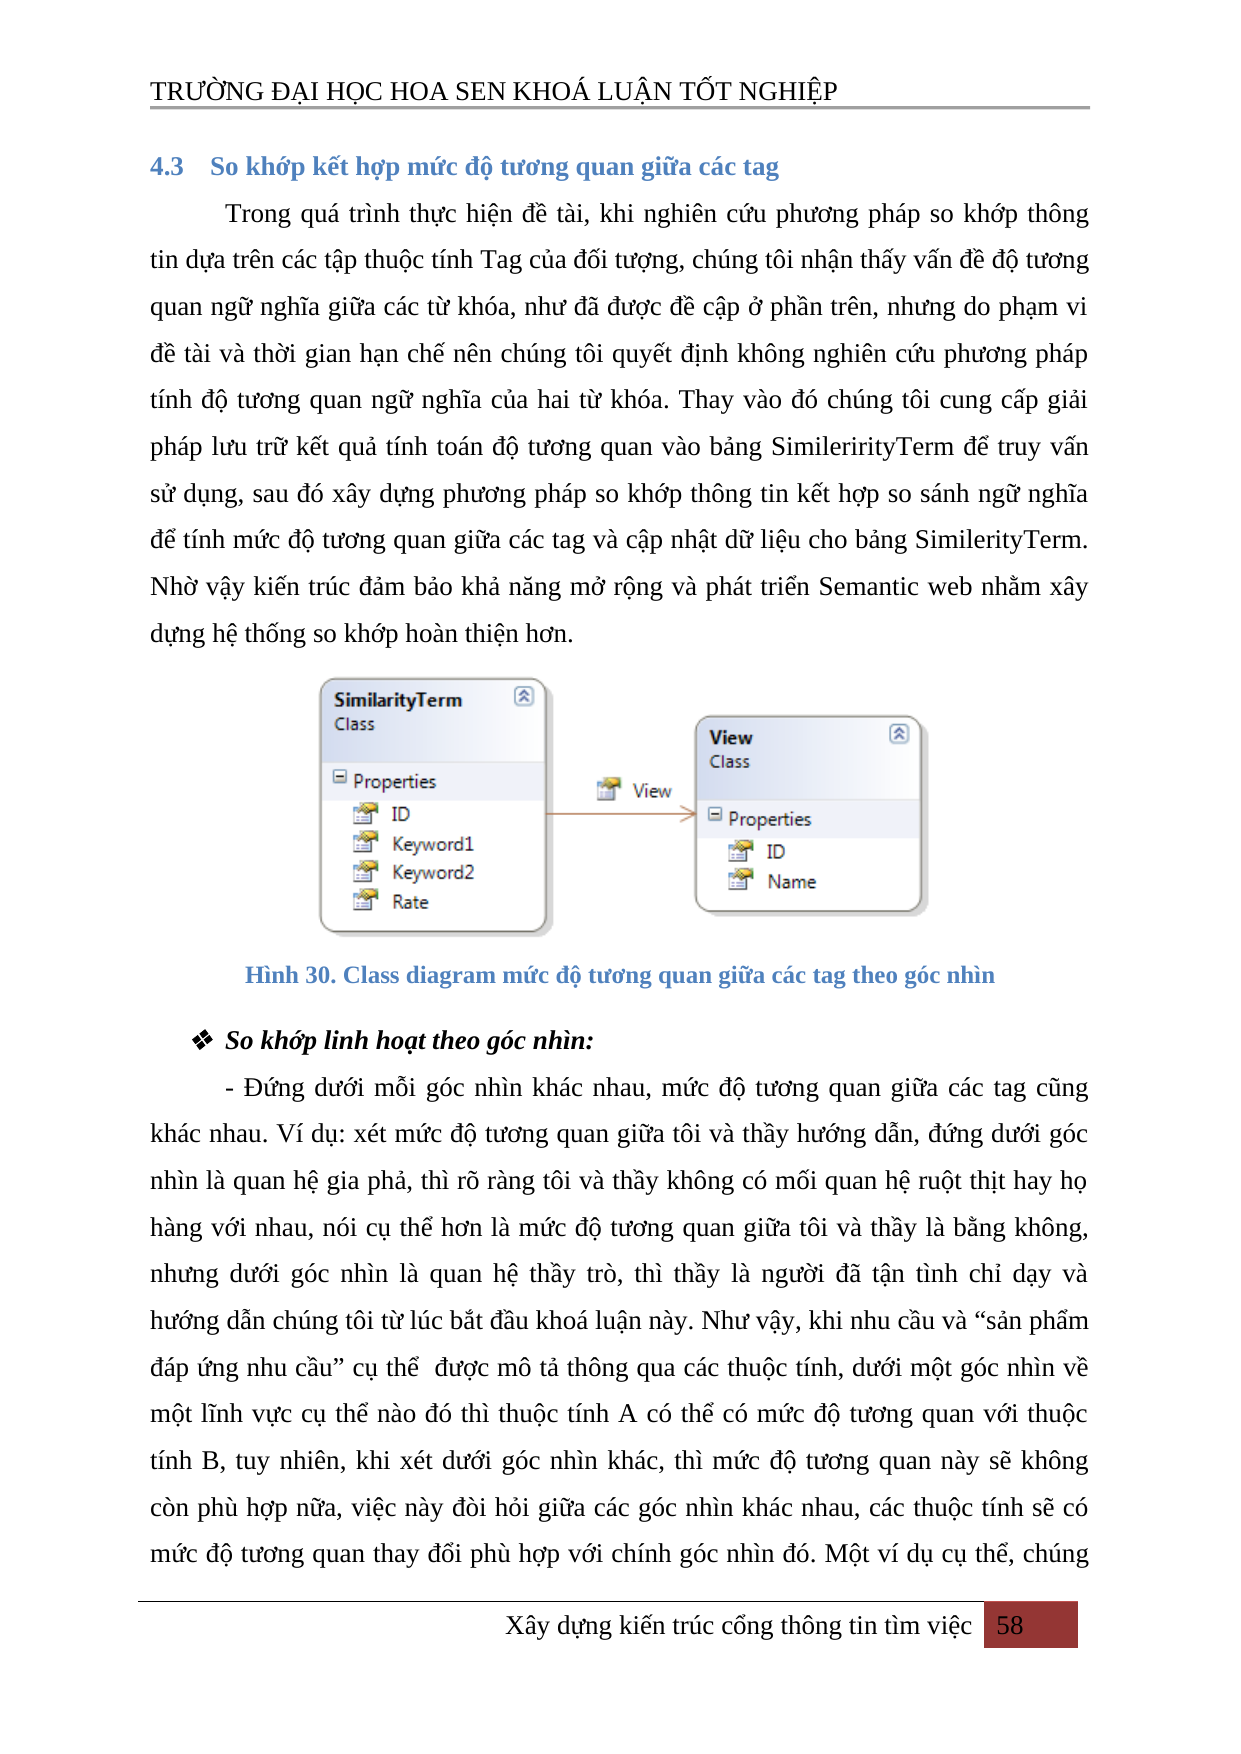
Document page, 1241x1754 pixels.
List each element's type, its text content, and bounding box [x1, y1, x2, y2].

subtitle So khớp kết hợp mức độ tương quan giữa các tag [150, 150, 1090, 181]
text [150, 1071, 1090, 1569]
picture [305, 663, 935, 945]
list So khớp linh hoạt theo góc nhìn: [187, 1024, 1090, 1055]
text Hình 30. Class diagram mức độ tương quan giữa các tag theo góc nhìn [150, 960, 1090, 989]
text Trong quá trình thực hiện đề tài, khi nghiên cứu phương pháp so khớp thông tin dựa trên các tập thuộc tính Tag của đối tượng, chúng tôi nhận thấy vấn đề độ tương quan ngữ nghĩa giữa các từ khóa, như đã được đề cập ở phần trên, nhưng do phạm vi đề tài và thời gian hạn chế nên chúng tôi quyết định không nghiên cứu phương pháp tính độ tương quan ngữ nghĩa của hai từ khóa. Thay vào đó chúng tôi cung cấp giải pháp lưu trữ kết quả tính toán độ tương quan vào bảng SimilerirityTerm để truy vấn sử dụng, sau đó xây dựng phương pháp so khớp thông tin kết hợp so sánh ngữ nghĩa để tính mức độ tương quan giữa các tag và cập nhật dữ liệu cho bảng SimilerityTerm. Nhờ vậy kiến trúc đảm bảo khả năng mở rộng và phát triển Semantic web nhằm xây dựng hệ thống so khớp hoàn thiện hơn. [150, 197, 1090, 648]
